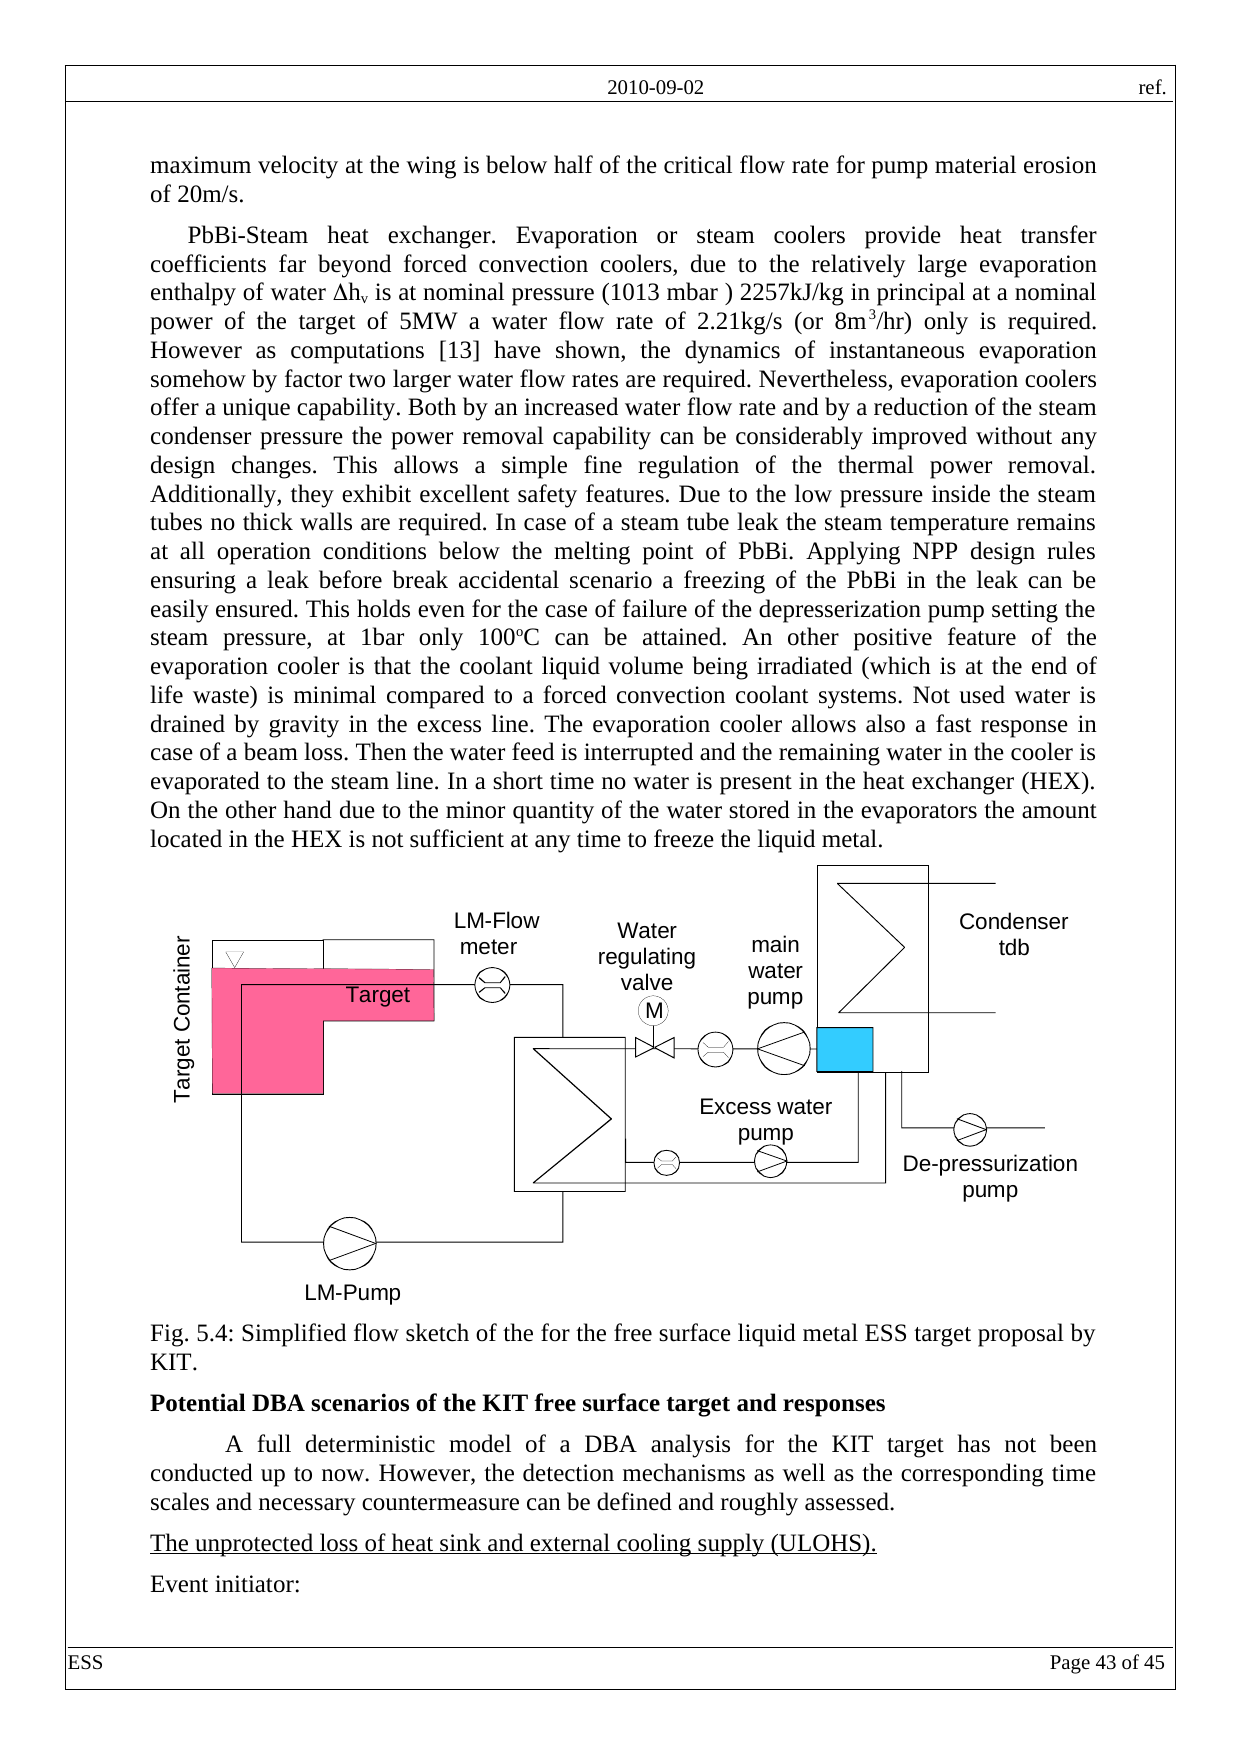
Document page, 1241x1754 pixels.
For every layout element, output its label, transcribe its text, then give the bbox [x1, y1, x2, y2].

text A full deterministic model of a DBA analysis for the KIT target has not been conducted up to now. However, the detection mechanisms as well as the corresponding time scales and necessary countermeasure can be defined and roughly assessed. [150, 1429, 1098, 1516]
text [150, 150, 1098, 207]
text Event initiator: [150, 1569, 1098, 1598]
text Fig. 5.4: Simplified flow sketch of the for the free surface liquid metal ESS target proposal by KIT. [150, 1318, 1098, 1376]
text PbBi-Steam heat exchanger. Evaporation or steam coolers provide heat transfer coefficients far beyond forced convection coolers, due to the relatively large evaporation enthalpy of water hv is at nominal pressure (1013 mbar ) 2257kJ/kg in principal at a nominal power of the target of 5MW a water flow rate of 2.21kg/s (or 8m3/hr) only is required. However as computations [13] have shown, the dynamics of instantaneous evaporation somehow by factor two larger water flow rates are required. Nevertheless, evaporation coolers offer a unique capability. Both by an increased water flow rate and by a reduction of the steam condenser pressure the power removal capability can be considerably improved without any design changes. This allows a simple fine regulation of the thermal power removal. Additionally, they exhibit excellent safety features. Due to the low pressure inside the steam tubes no thick walls are required. In case of a steam tube leak the steam temperature remains at all operation conditions below the melting point of PbBi. Applying NPP design rules ensuring a leak before break accidental scenario a freezing of the PbBi in the leak can be easily ensured. This holds even for the case of failure of the depresserization pump setting the steam pressure, at 1bar only 100oC can be attained. An other positive feature of the evaporation cooler is that the coolant liquid volume being irradiated (which is at the end of life waste) is minimal compared to a forced convection coolant systems. Not used water is drained by gravity in the excess line. The evaporation cooler allows also a fast response in case of a beam loss. Then the water feed is interrupted and the remaining water in the cooler is evaporated to the steam line. In a short time no water is present in the heat exchanger (HEX). On the other hand due to the minor quantity of the water stored in the evaporators the amount located in the HEX is not sufficient at any time to freeze the liquid metal. [150, 220, 1098, 852]
text The unprotected loss of heat sink and external cooling supply (ULOHS). [150, 1528, 1098, 1557]
text Potential DBA scenarios of the KIT free surface target and responses [150, 1388, 1098, 1417]
